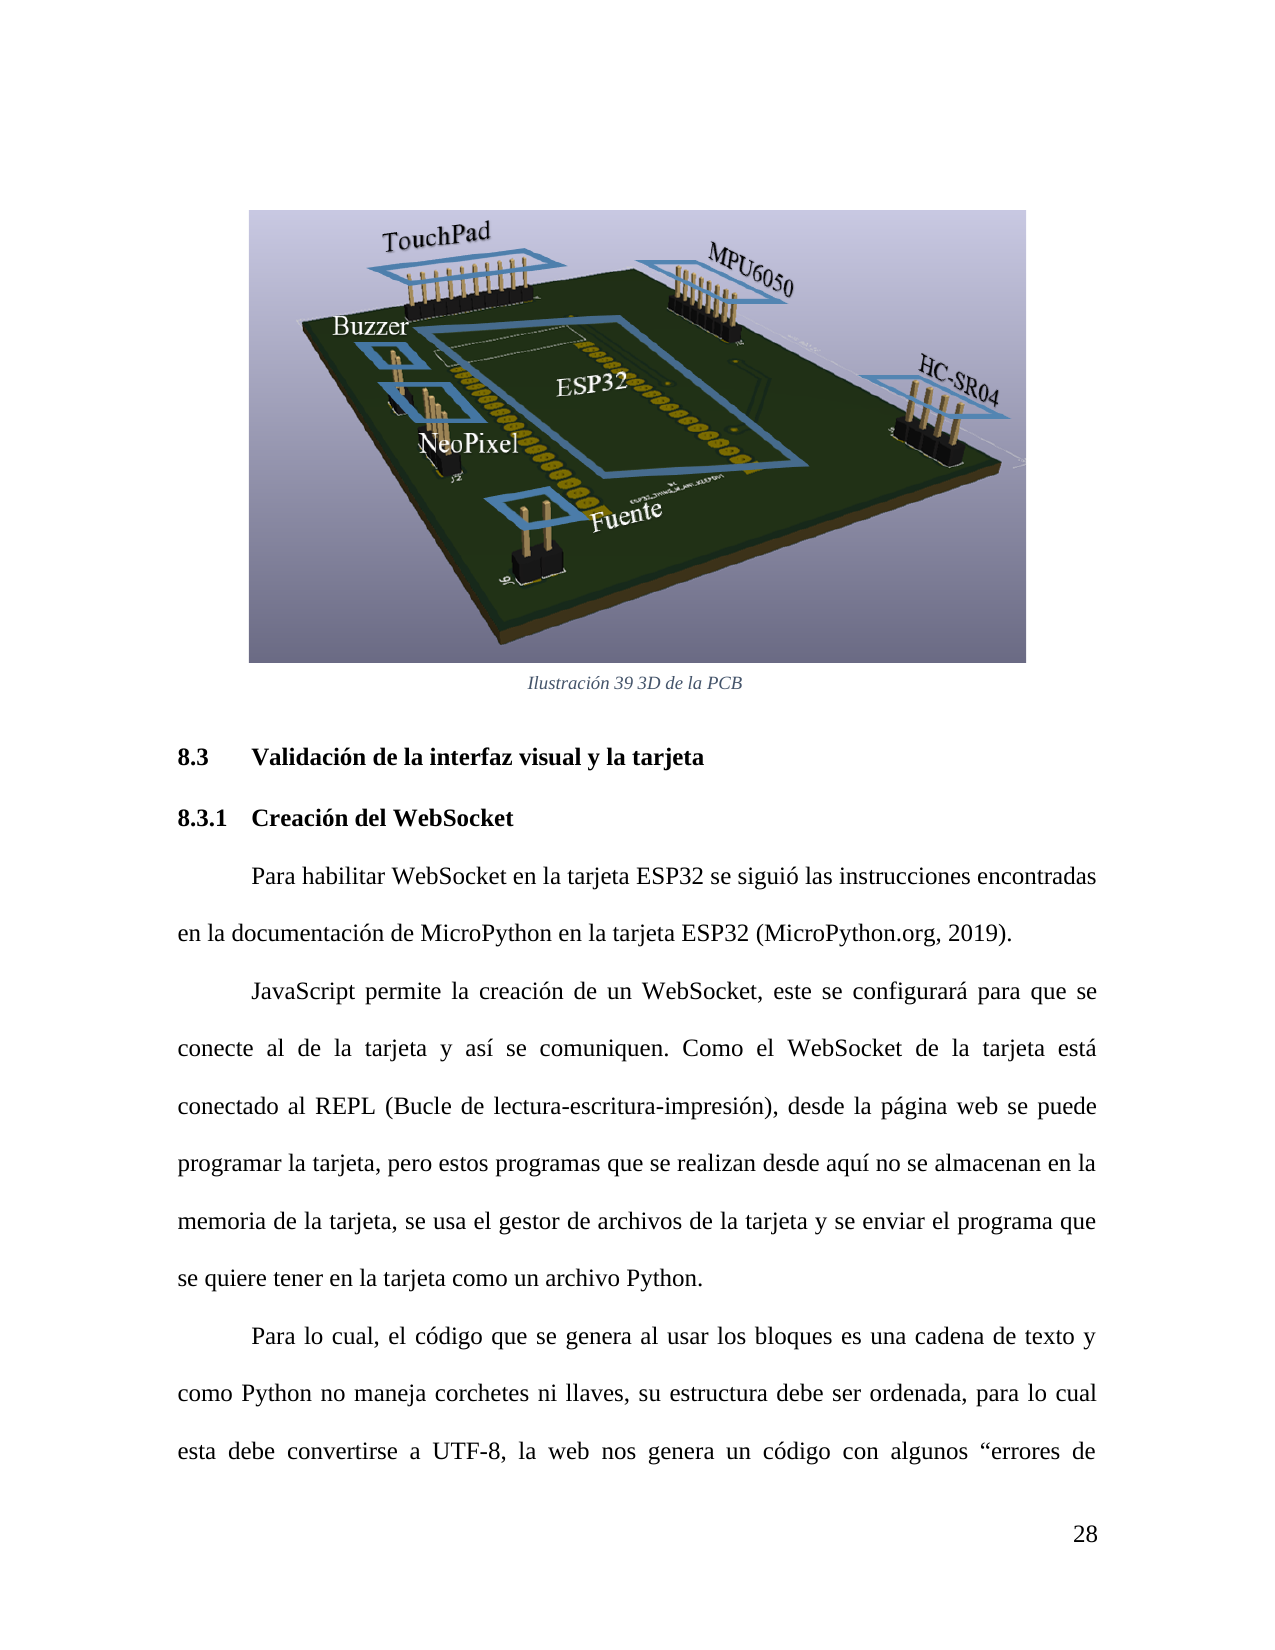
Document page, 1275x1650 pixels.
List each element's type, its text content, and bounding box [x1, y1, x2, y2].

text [177, 1321, 1098, 1464]
text JavaScript permite la creación de un WebSocket, este se configurará para que se conecte al de la tarjeta y así se comuniquen. Como el WebSocket de la tarjeta está conectado al REPL (Bucle de lectura-escritura-impresión), desde la página web se puede programar la tarjeta, pero estos programas que se realizan desde aquí no se almacenan en la memoria de la tarjeta, se usa el gestor de archivos de la tarjeta y se enviar el programa que se quiere tener en la tarjeta como un archivo Python. [177, 976, 1098, 1292]
picture [248, 210, 1027, 663]
subtitle Validación de la interfaz visual y la tarjeta [177, 742, 1098, 770]
text Para habilitar WebSocket en la tarjeta ESP32 se siguió las instrucciones encontradas en la documentación de MicroPython en la tarjeta ESP32 . [177, 861, 1098, 947]
subtitle Creación del WebSocket [177, 803, 1098, 832]
